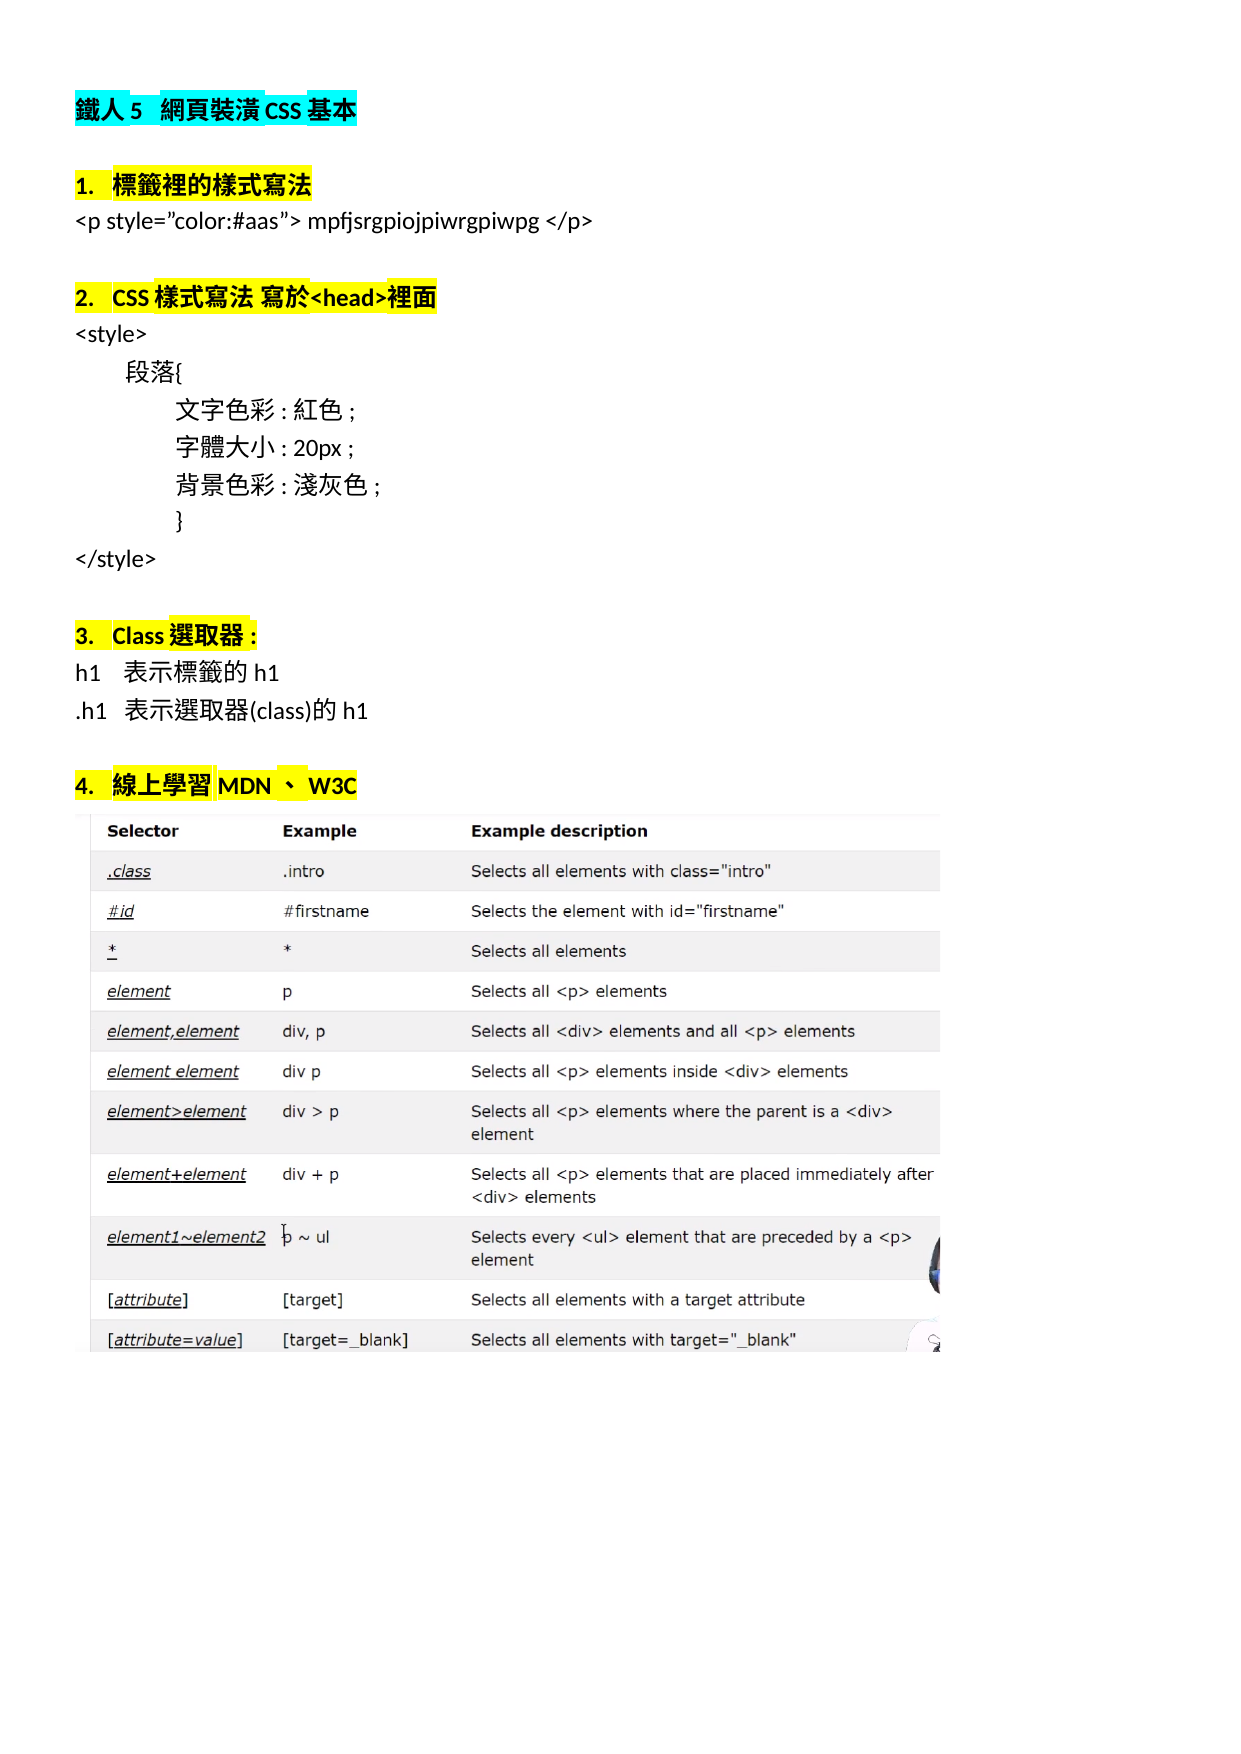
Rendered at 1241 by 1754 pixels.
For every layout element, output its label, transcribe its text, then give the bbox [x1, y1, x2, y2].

list Class選取器 : [75, 614, 1165, 652]
list CSS樣式寫法 寫於<head>裡面 [75, 277, 1165, 314]
text </style> [75, 539, 1165, 577]
text 字體大小 : 20px ; [75, 427, 1165, 464]
text 鐵人5 網頁裝潢CSS 基本 [75, 89, 1165, 127]
text .h1 表示選取器(class)的h1 [75, 689, 1165, 727]
text <p style=”color:#aas”> mpfjsrgpiojpiwrgpiwpg </p> [75, 202, 1165, 239]
list 線上學習MDN 、 W3C [75, 764, 1165, 802]
text 文字色彩 : 紅色 ; [75, 389, 1165, 427]
text 背景色彩 : 淺灰色 ; [75, 464, 1165, 502]
text 段落{ [75, 352, 1165, 389]
text <style> [75, 314, 1165, 352]
list 標籤裡的樣式寫法 [75, 164, 1165, 202]
text h1 表示標籤的h1 [75, 652, 1165, 689]
text } [75, 502, 1165, 539]
